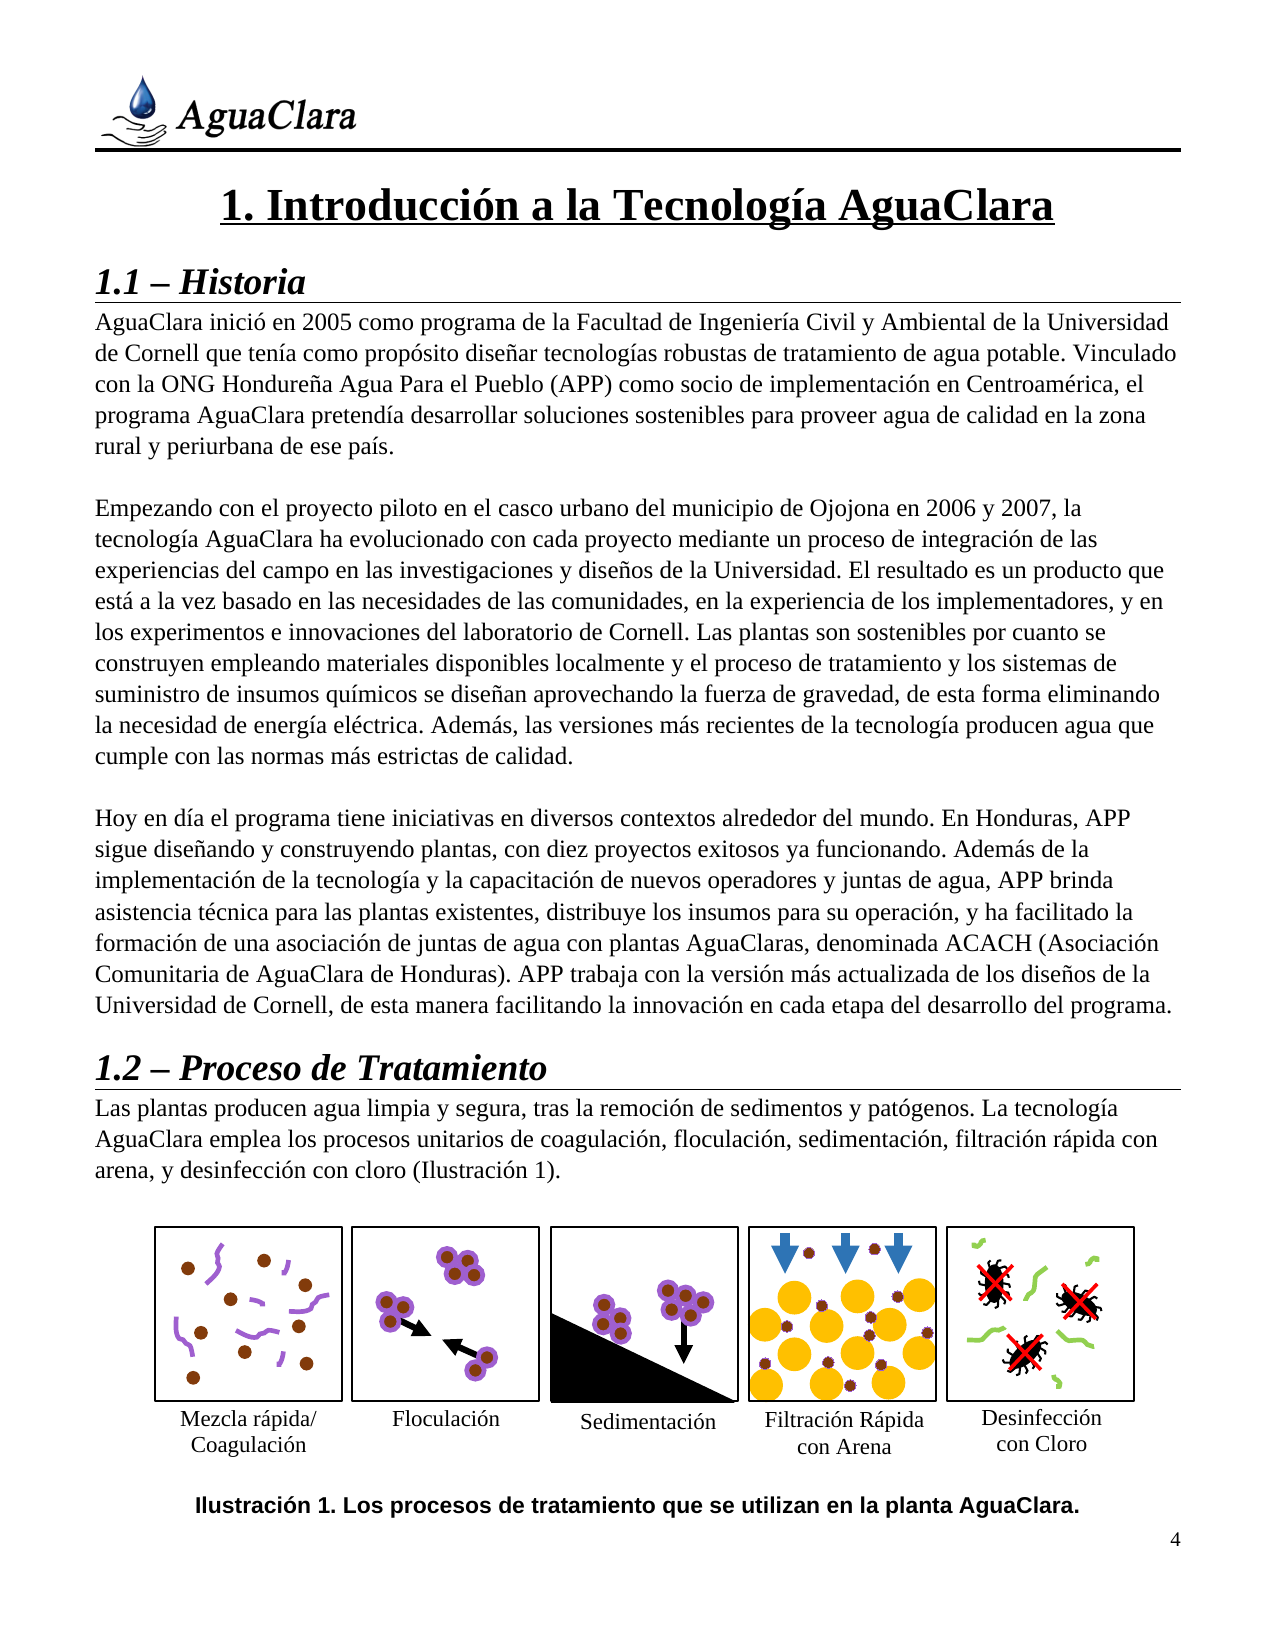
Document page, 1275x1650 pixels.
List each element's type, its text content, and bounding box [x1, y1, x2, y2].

text Las plantas producen agua limpia y segura, tras la remoción de sedimentos y patógenos. La tecnología AguaClara emplea los procesos unitarios de coagulación, floculación, sedimentación, filtración rápida con arena, y desinfección con cloro (Ilustración 1). [94, 1093, 1181, 1184]
text Hoy en día el programa tiene iniciativas en diversos contextos alrededor del mundo. En Honduras, APP sigue diseñando y construyendo plantas, con diez proyectos exitosos ya funcionando. Además de la implementación de la tecnología y la capacitación de nuevos operadores y juntas de agua, APP brinda asistencia técnica para las plantas existentes, distribuye los insumos para su operación, y ha facilitado la formación de una asociación de juntas de agua con plantas AguaClaras, denominada ACACH (Asociación Comunitaria de AguaClara de Honduras). APP trabaja con la versión más actualizada de los diseños de la Universidad de Cornell, de esta manera facilitando la innovación en cada etapa del desarrollo del programa. [94, 803, 1181, 1018]
text Ilustración 1. Los procesos de tratamiento que se utilizan en la planta AguaClara. [94, 1492, 1181, 1518]
subtitle – Historia [94, 259, 1181, 303]
picture [94, 75, 373, 148]
text Empezando con el proyecto piloto en el casco urbano del municipio de Ojojona en 2006 y 2007, la tecnología AguaClara ha evolucionado con cada proyecto mediante un proceso de integración de las experiencias del campo en las investigaciones y diseños de la Universidad. El resultado es un producto que está a la vez basado en las necesidades de las comunidades, en la experiencia de los implementadores, y en los experimentos e innovaciones del laboratorio de Cornell. Las plantas son sostenibles por cuanto se construyen empleando materiales disponibles localmente y el proceso de tratamiento y los sistemas de suministro de insumos químicos se diseñan aprovechando la fuerza de gravedad, de esta forma eliminando la necesidad de energía eléctrica. Además, las versiones más recientes de la tecnología producen agua que cumple con las normas más estrictas de calidad. [94, 493, 1181, 770]
subtitle . Introducción a la Tecnología AguaClara [94, 177, 1181, 230]
text AguaClara inició en 2005 como programa de la Facultad de Ingeniería Civil y Ambiental de la Universidad de Cornell que tenía como propósito diseñar tecnologías robustas de tratamiento de agua potable. Vinculado con la ONG Hondureña Agua Para el Pueblo (APP) como socio de implementación en Centroamérica, el programa AguaClara pretendía desarrollar soluciones sostenibles para proveer agua de calidad en la zona rural y periurbana de ese país. [94, 307, 1181, 460]
subtitle – Proceso de Tratamiento [94, 1046, 1181, 1090]
